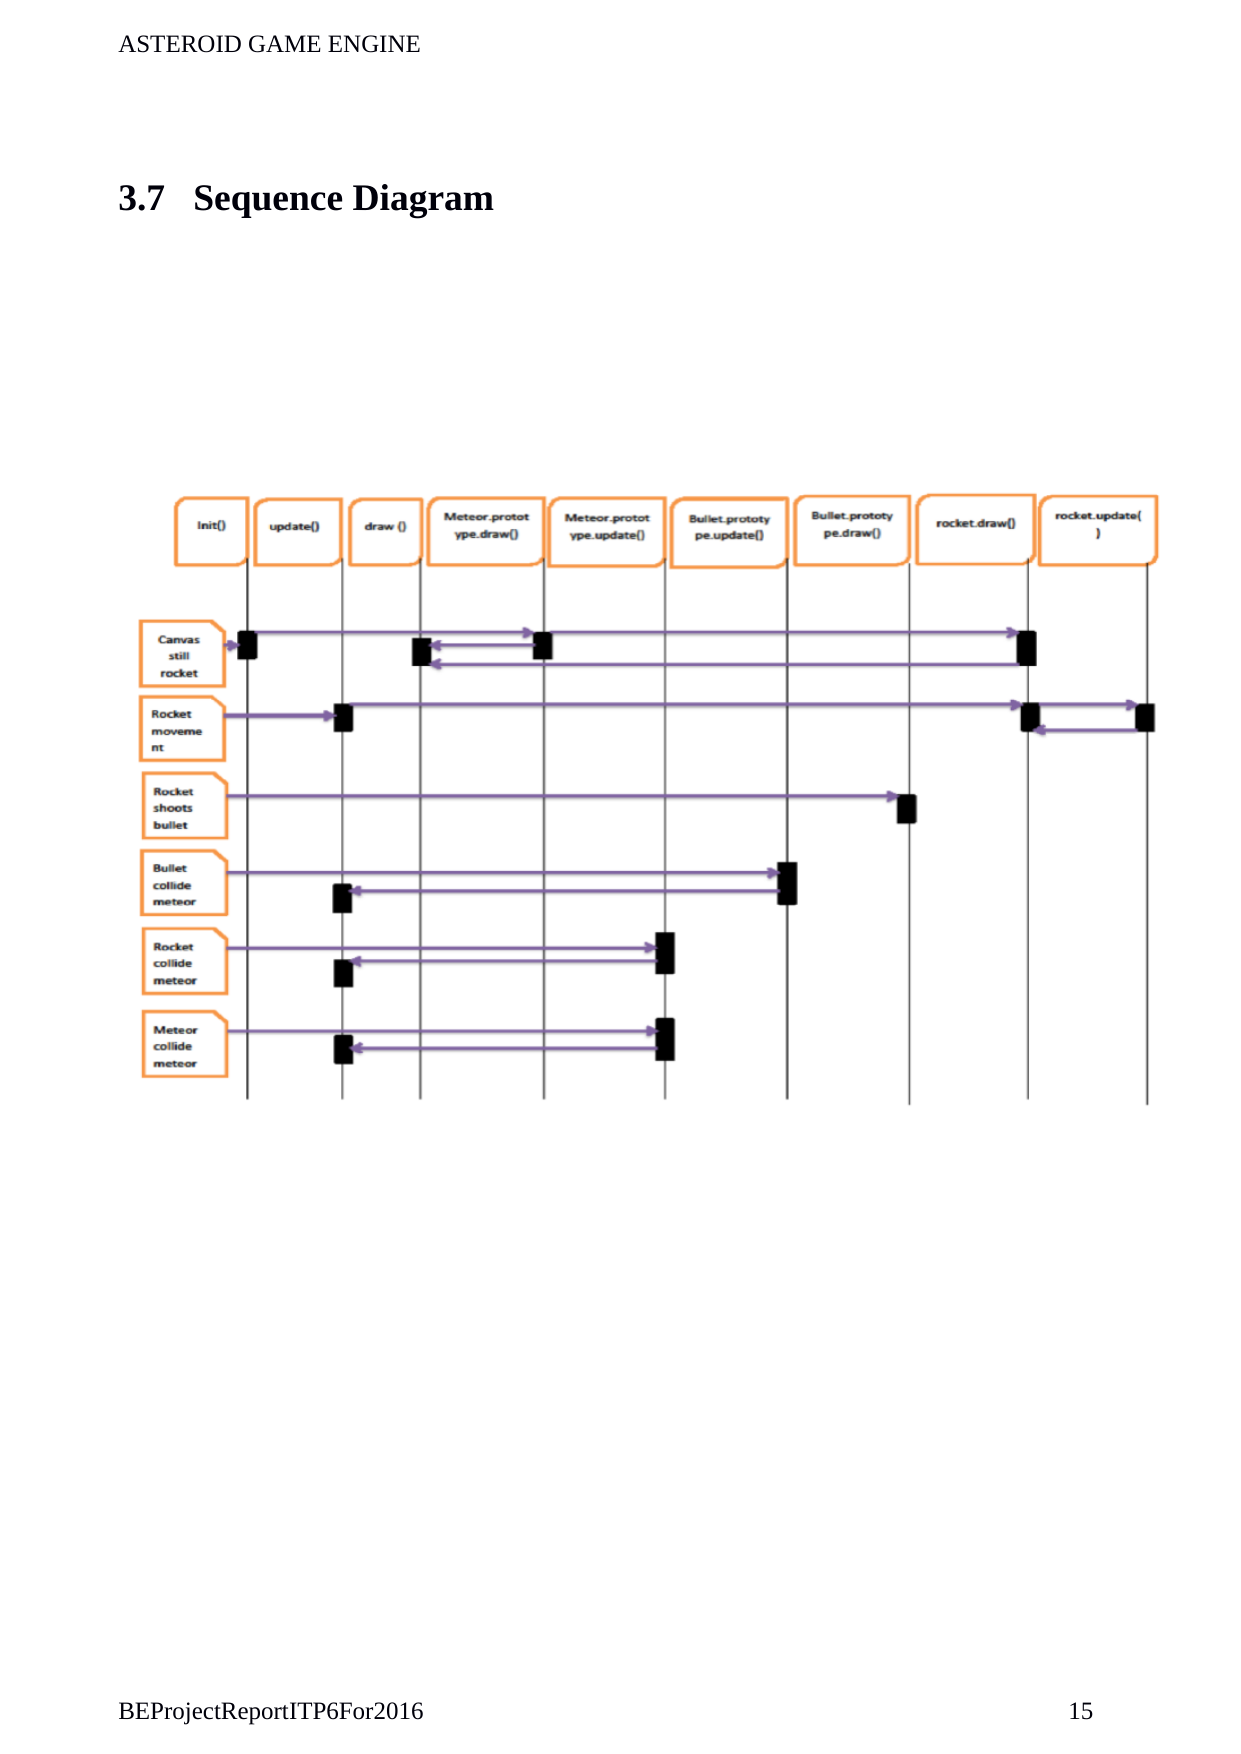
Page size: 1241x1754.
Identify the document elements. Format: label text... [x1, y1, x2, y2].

picture [133, 451, 1174, 1120]
text 3.7 Sequence Diagram [118, 176, 1122, 219]
